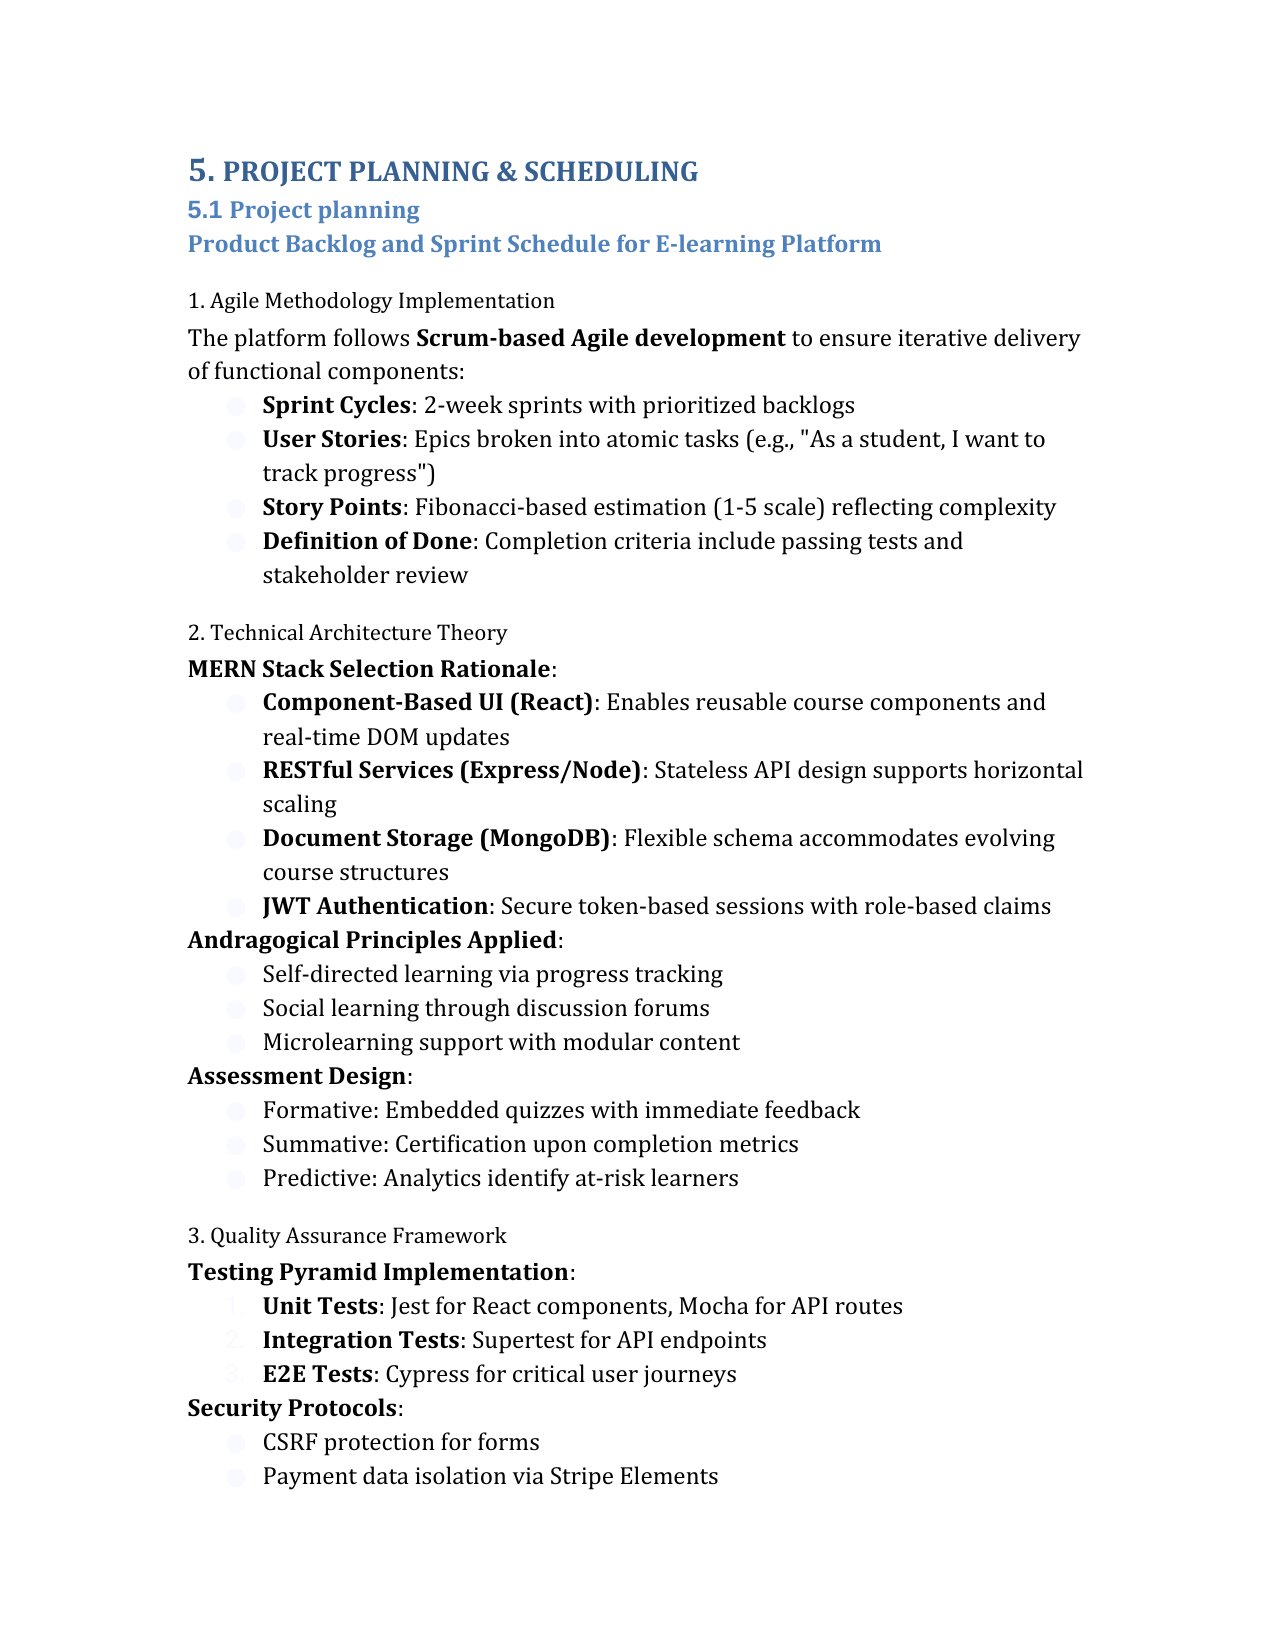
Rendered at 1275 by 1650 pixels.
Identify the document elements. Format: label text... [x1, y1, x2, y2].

list Integration Tests: Supertest for API endpoints [225, 1325, 1087, 1354]
list Formative: Embedded quizzes with immediate feedback [225, 1094, 1087, 1124]
list JWT Authentication: Secure token-based sessions with role-based claims [225, 891, 1087, 920]
text 2. Technical Architecture Theory [187, 618, 1087, 645]
list Microlearning support with modular content [225, 1027, 1087, 1056]
list Unit Tests: Jest for React components, Mocha for API routes [225, 1291, 1087, 1320]
list E2E Tests: Cypress for critical user journeys [225, 1359, 1087, 1389]
text The platform follows Scrum-based Agile development to ensure iterative delivery of functional components: [187, 322, 1087, 385]
list CSRF protection for forms [225, 1427, 1087, 1457]
text MERN Stack Selection Rationale: [187, 653, 1087, 683]
text Testing Pyramid Implementation: [187, 1257, 1087, 1286]
list Definition of Done: Completion criteria include passing tests and stakeholder review [225, 526, 1087, 589]
list Document Storage (MongoDB): Flexible schema accommodates evolving course structures [225, 823, 1087, 886]
subtitle Product Backlog and Sprint Schedule for E-learning Platform [187, 228, 1087, 258]
list Social learning through discussion forums [225, 992, 1087, 1022]
list Component-Based UI (React): Enables reusable course components and real-time DOM updates [225, 687, 1087, 751]
text 3. Quality Assurance Framework [187, 1222, 1087, 1249]
list Self-directed learning via progress tracking [225, 958, 1087, 988]
list Predictive: Analytics identify at-risk learners [225, 1163, 1087, 1193]
list Summative: Certification upon completion metrics [225, 1129, 1087, 1158]
list User Stories: Epics broken into atomic tasks (e.g., "As a student, I want to track progress") [225, 424, 1087, 487]
text Assessment Design: [187, 1061, 1087, 1090]
text 1. Agile Methodology Implementation [187, 287, 1087, 314]
list RESTful Services (Express/Node): Stateless API design supports horizontal scaling [225, 755, 1087, 818]
list Sprint Cycles: 2-week sprints with prioritized backlogs [225, 389, 1087, 419]
subtitle 5. PROJECT PLANNING & SCHEDULING [187, 150, 1087, 189]
list Story Points: Fibonacci-based estimation (1-5 scale) reflecting complexity [225, 491, 1087, 521]
list Payment data isolation via Stripe Elements [225, 1461, 1087, 1491]
text Security Protocols: [187, 1393, 1087, 1422]
subtitle 5.1 Project planning [187, 195, 1087, 224]
text Andragogical Principles Applied: [187, 925, 1087, 954]
